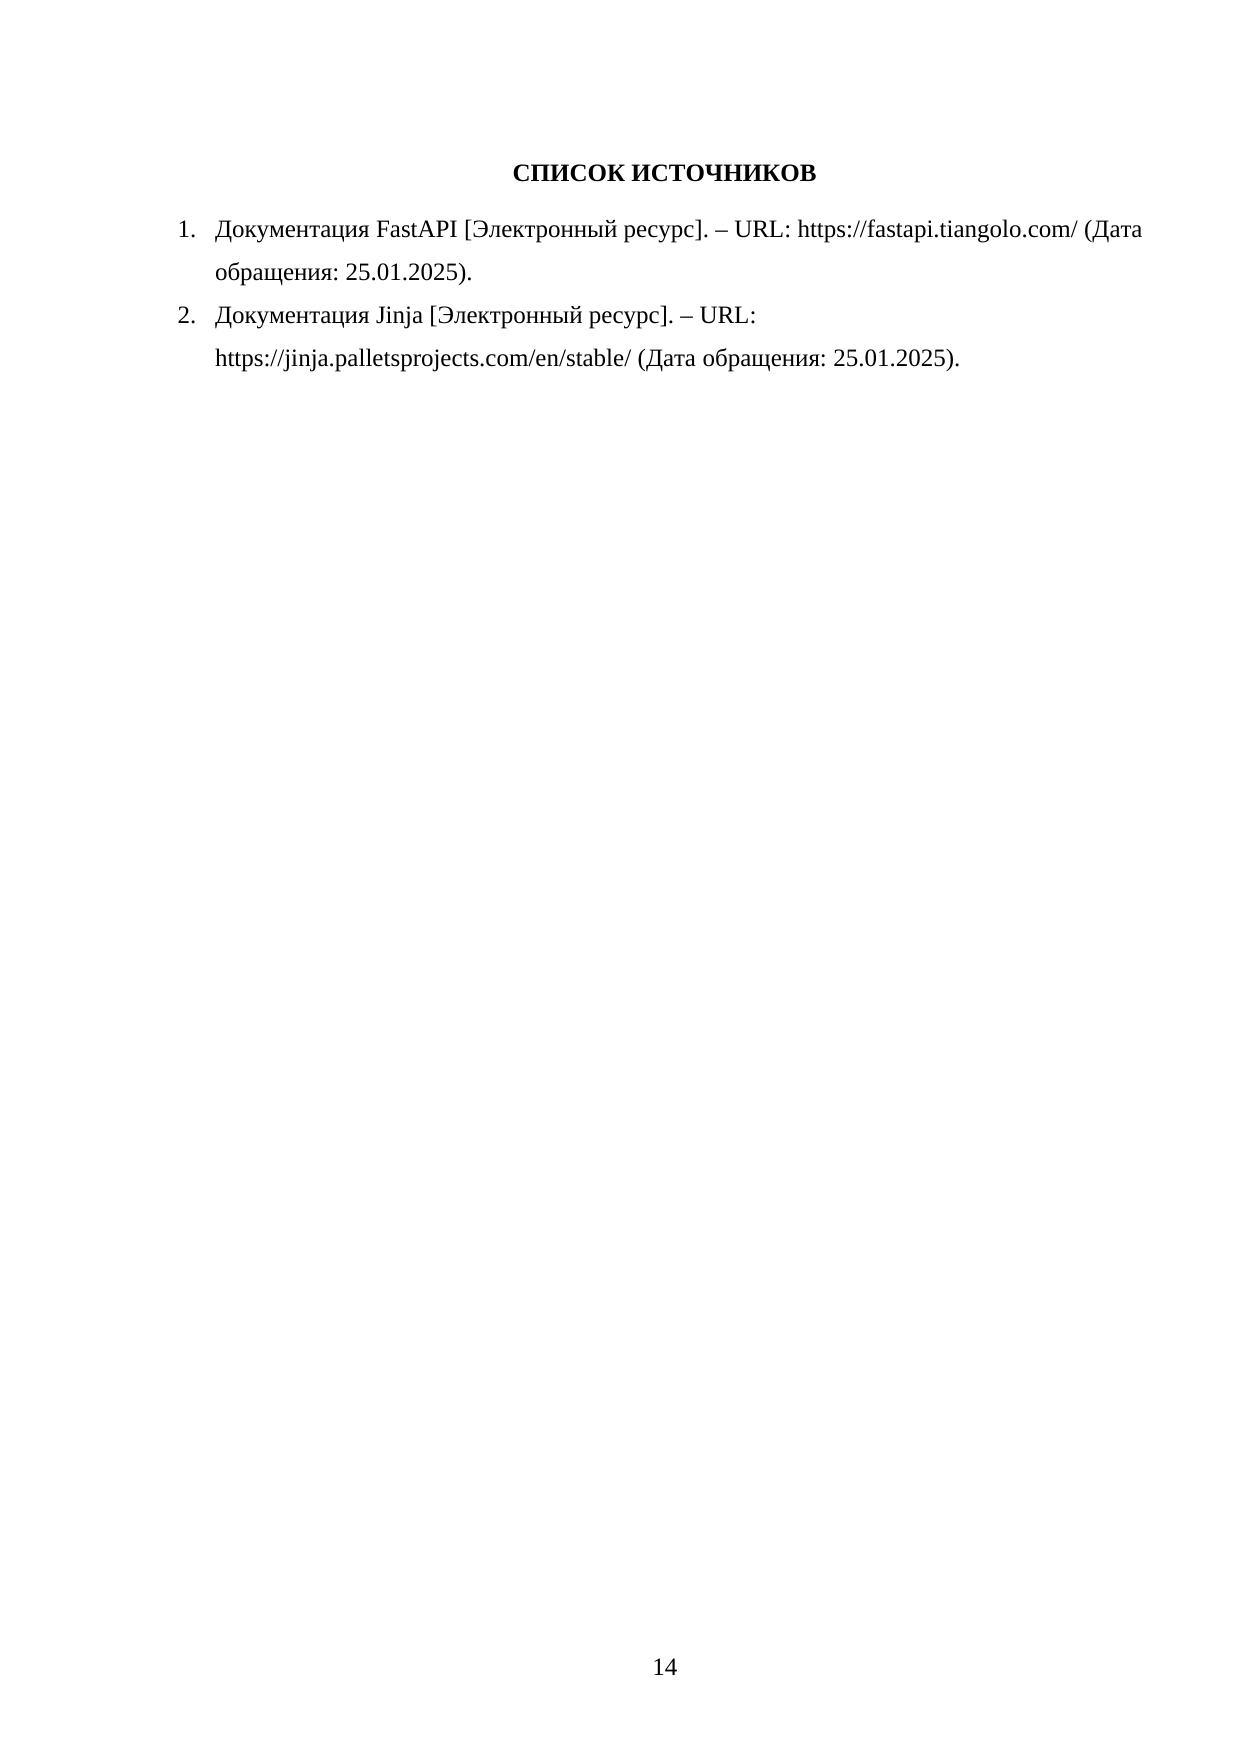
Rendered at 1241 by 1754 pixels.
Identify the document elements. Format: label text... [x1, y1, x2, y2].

list Документация FastAPI [Электронный ресурс]. – URL: https://fastapi.tiangolo.com/ (Дата обращения: 25.01.2025). [177, 214, 1152, 286]
text Список источников [236, 158, 1093, 187]
list Документация Jinja [Электронный ресурс]. – URL: https://jinja.palletsprojects.com/en/stable/ (Дата обращения: 25.01.2025). [177, 300, 1152, 372]
